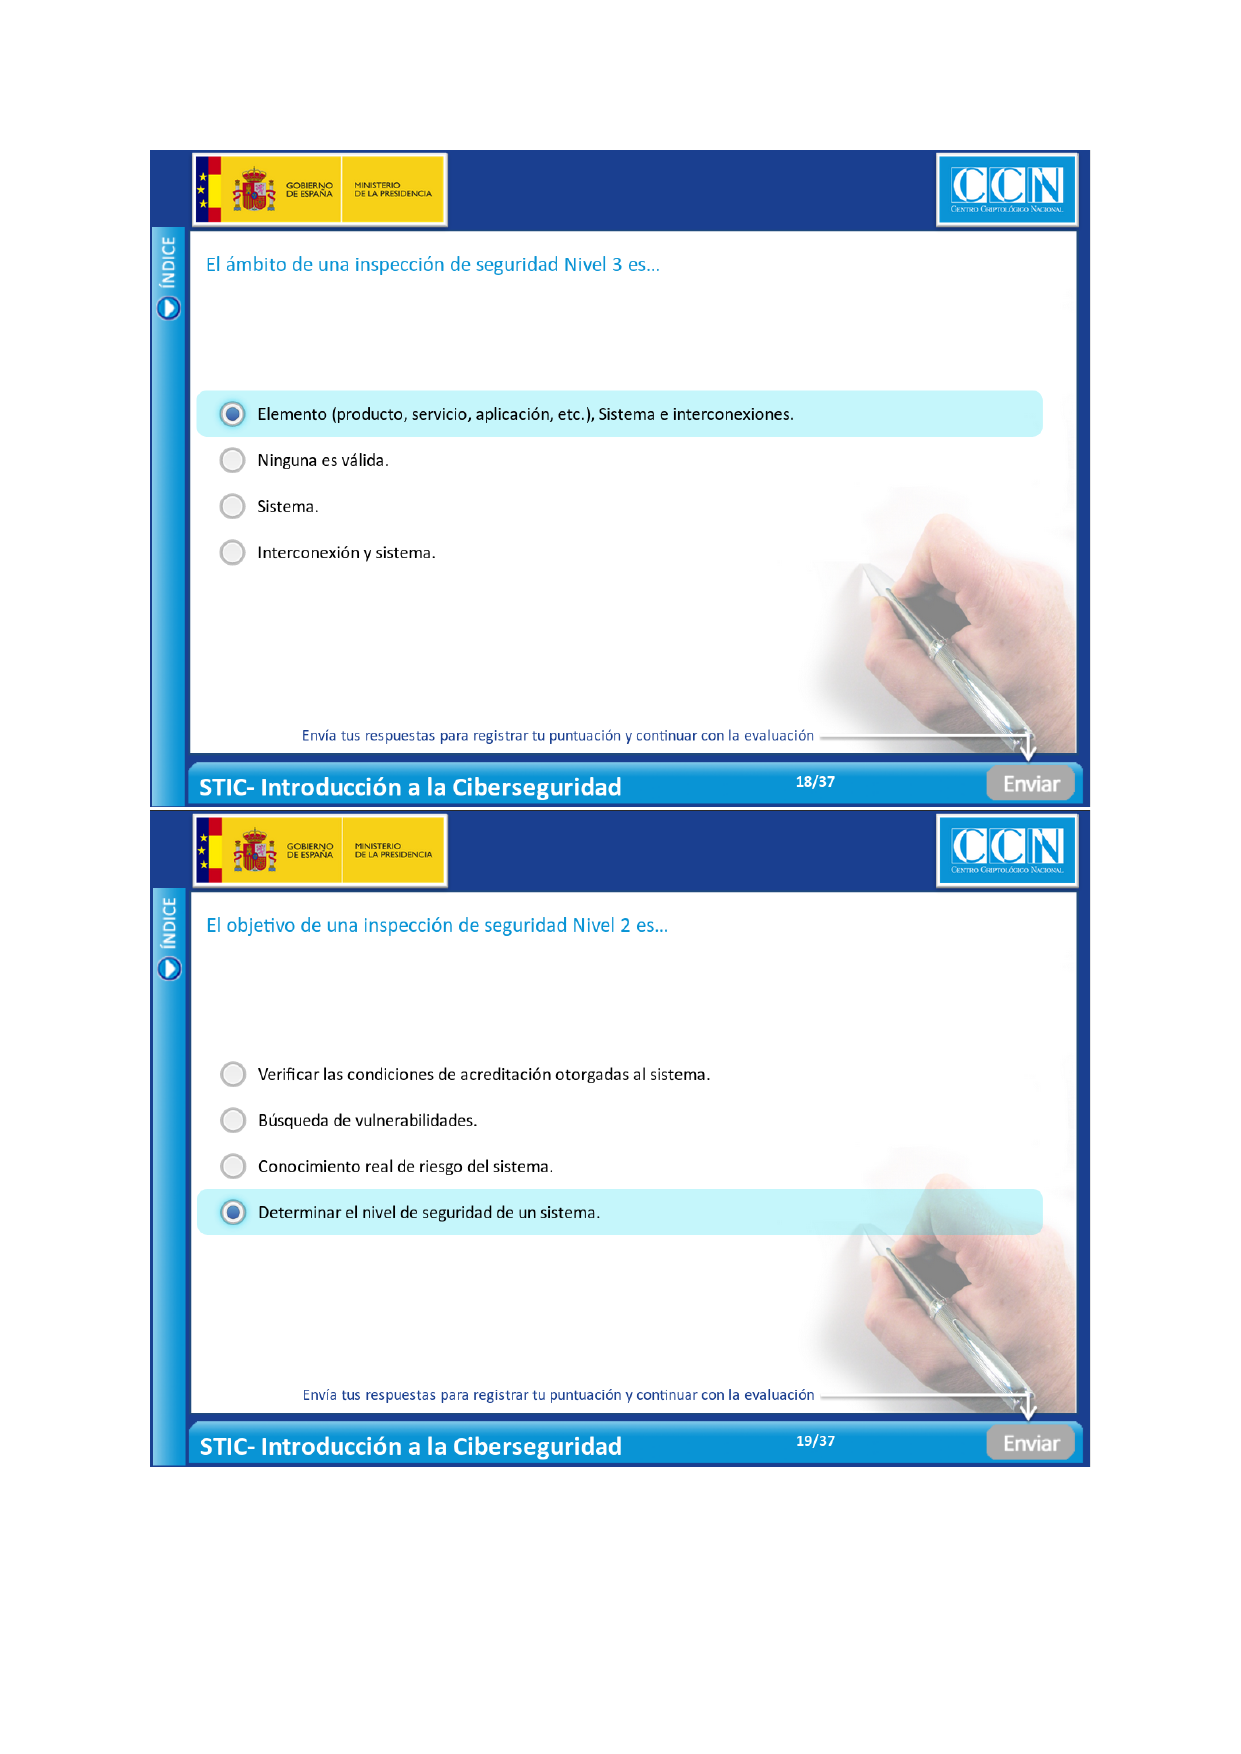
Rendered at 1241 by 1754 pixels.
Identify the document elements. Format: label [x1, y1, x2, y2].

picture [150, 810, 1091, 1467]
picture [150, 150, 1091, 807]
